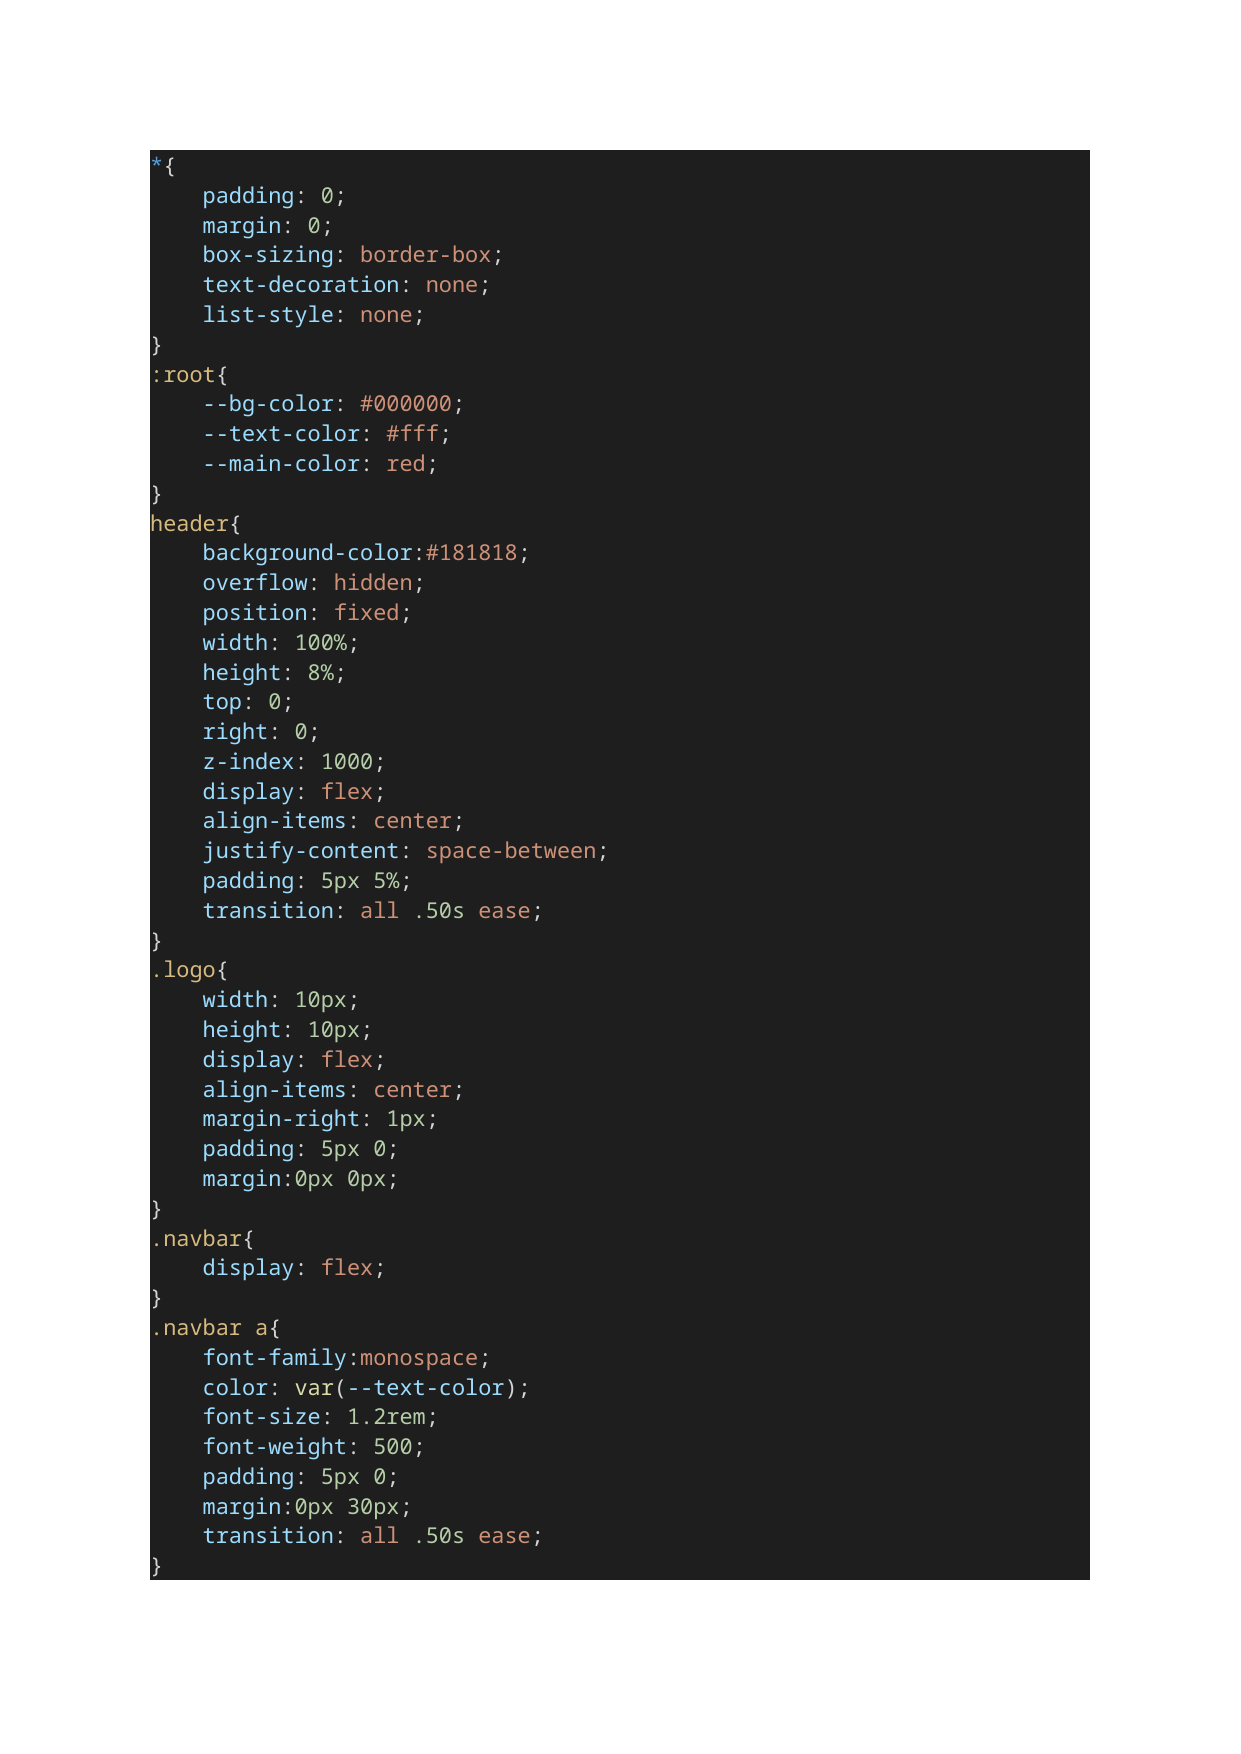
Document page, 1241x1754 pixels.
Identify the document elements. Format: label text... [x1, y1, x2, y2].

text header{ [150, 507, 1090, 537]
text *{ [150, 150, 1090, 180]
text } [150, 1282, 1090, 1312]
text .navbar a{ [150, 1312, 1090, 1342]
text --bg-color: #000000; [150, 388, 1090, 418]
text top: 0; [150, 686, 1090, 716]
text margin:0px 30px; [150, 1491, 1090, 1520]
text padding: 5px 5%; [150, 865, 1090, 895]
text transition: all .50s ease; [150, 1520, 1090, 1550]
text display: flex; [150, 776, 1090, 805]
text margin: 0; [150, 209, 1090, 239]
text --main-color: red; [150, 448, 1090, 478]
text text-decoration: none; [150, 269, 1090, 299]
text overflow: hidden; [150, 567, 1090, 597]
text z-index: 1000; [150, 746, 1090, 776]
text --text-color: #fff; [150, 418, 1090, 448]
text } [150, 1550, 1090, 1580]
text margin:0px 0px; [150, 1163, 1090, 1193]
text list-style: none; [150, 299, 1090, 329]
text color: var(--text-color); [150, 1371, 1090, 1401]
text box-sizing: border-box; [150, 239, 1090, 269]
text height: 8%; [150, 656, 1090, 686]
text display: flex; [150, 1252, 1090, 1282]
text display: flex; [150, 1044, 1090, 1073]
text position: fixed; [150, 597, 1090, 627]
text padding: 5px 0; [150, 1133, 1090, 1163]
text width: 10px; [150, 984, 1090, 1014]
text padding: 5px 0; [150, 1461, 1090, 1491]
text align-items: center; [150, 1073, 1090, 1103]
text transition: all .50s ease; [150, 895, 1090, 924]
text justify-content: space-between; [150, 835, 1090, 865]
text align-items: center; [150, 805, 1090, 835]
text } [150, 329, 1090, 358]
text font-weight: 500; [150, 1431, 1090, 1461]
text font-family:monospace; [150, 1342, 1090, 1371]
text font-size: 1.2rem; [150, 1401, 1090, 1431]
text padding: 0; [150, 180, 1090, 209]
text } [150, 478, 1090, 507]
text .navbar{ [150, 1222, 1090, 1252]
text height: 10px; [150, 1014, 1090, 1044]
text .logo{ [150, 954, 1090, 984]
text margin-right: 1px; [150, 1103, 1090, 1133]
text right: 0; [150, 716, 1090, 746]
text :root{ [150, 358, 1090, 388]
text } [150, 1193, 1090, 1222]
text background-color:#181818; [150, 537, 1090, 567]
text } [150, 924, 1090, 954]
text width: 100%; [150, 627, 1090, 656]
